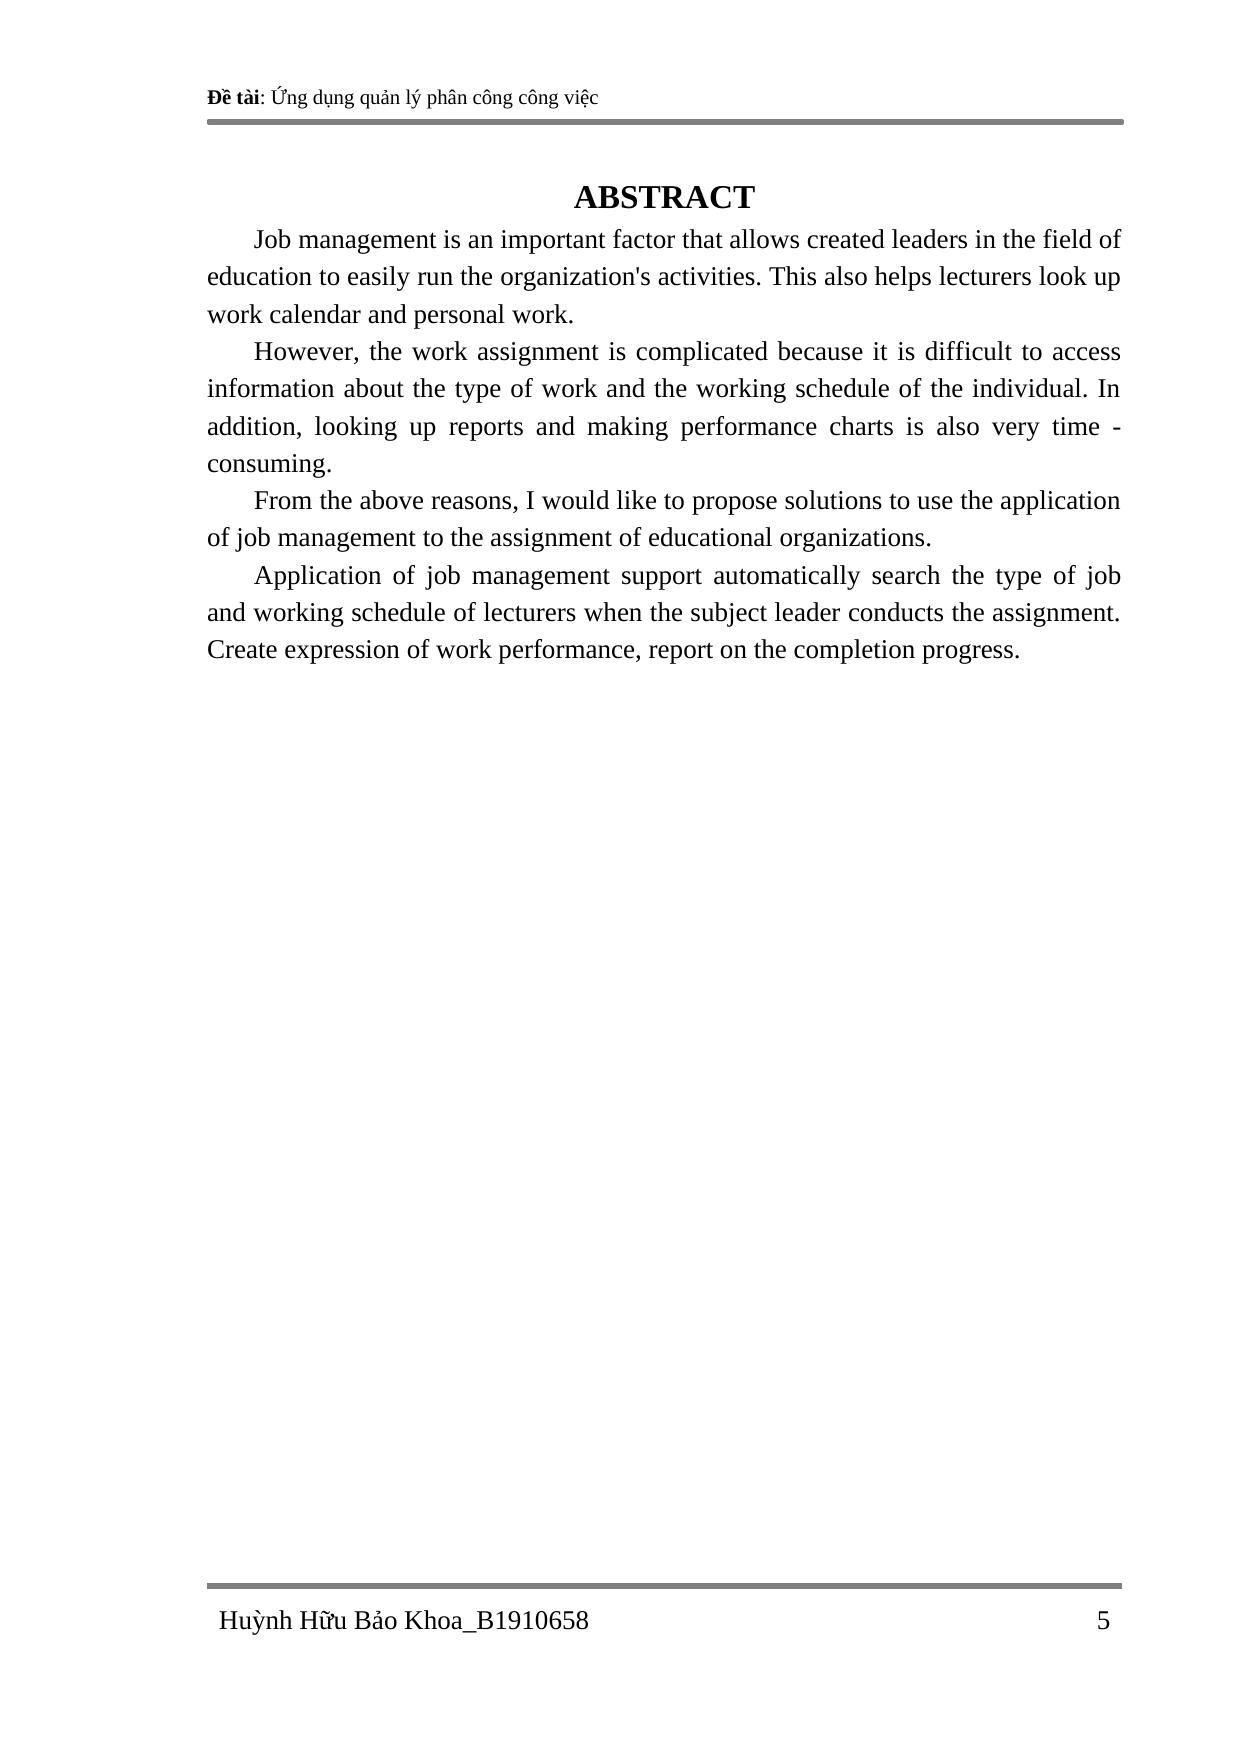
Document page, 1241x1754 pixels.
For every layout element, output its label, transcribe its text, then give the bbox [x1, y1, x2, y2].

text Job management is an important factor that allows created leaders in the field of education to easily run the organization's activities. This also helps lecturers look up work calendar and personal work. [207, 223, 1122, 329]
text ABSTRACT [207, 177, 1122, 216]
text From the above reasons, I would like to propose solutions to use the application of job management to the assignment of educational organizations. [207, 484, 1122, 553]
text However, the work assignment is complicated because it is difficult to access information about the type of work and the working schedule of the individual. In addition, looking up reports and making performance charts is also very time -consuming. [207, 335, 1122, 478]
text Application of job management support automatically search the type of job and working schedule of lecturers when the subject leader conducts the assignment. Create expression of work performance, report on the completion progress. [207, 559, 1122, 664]
